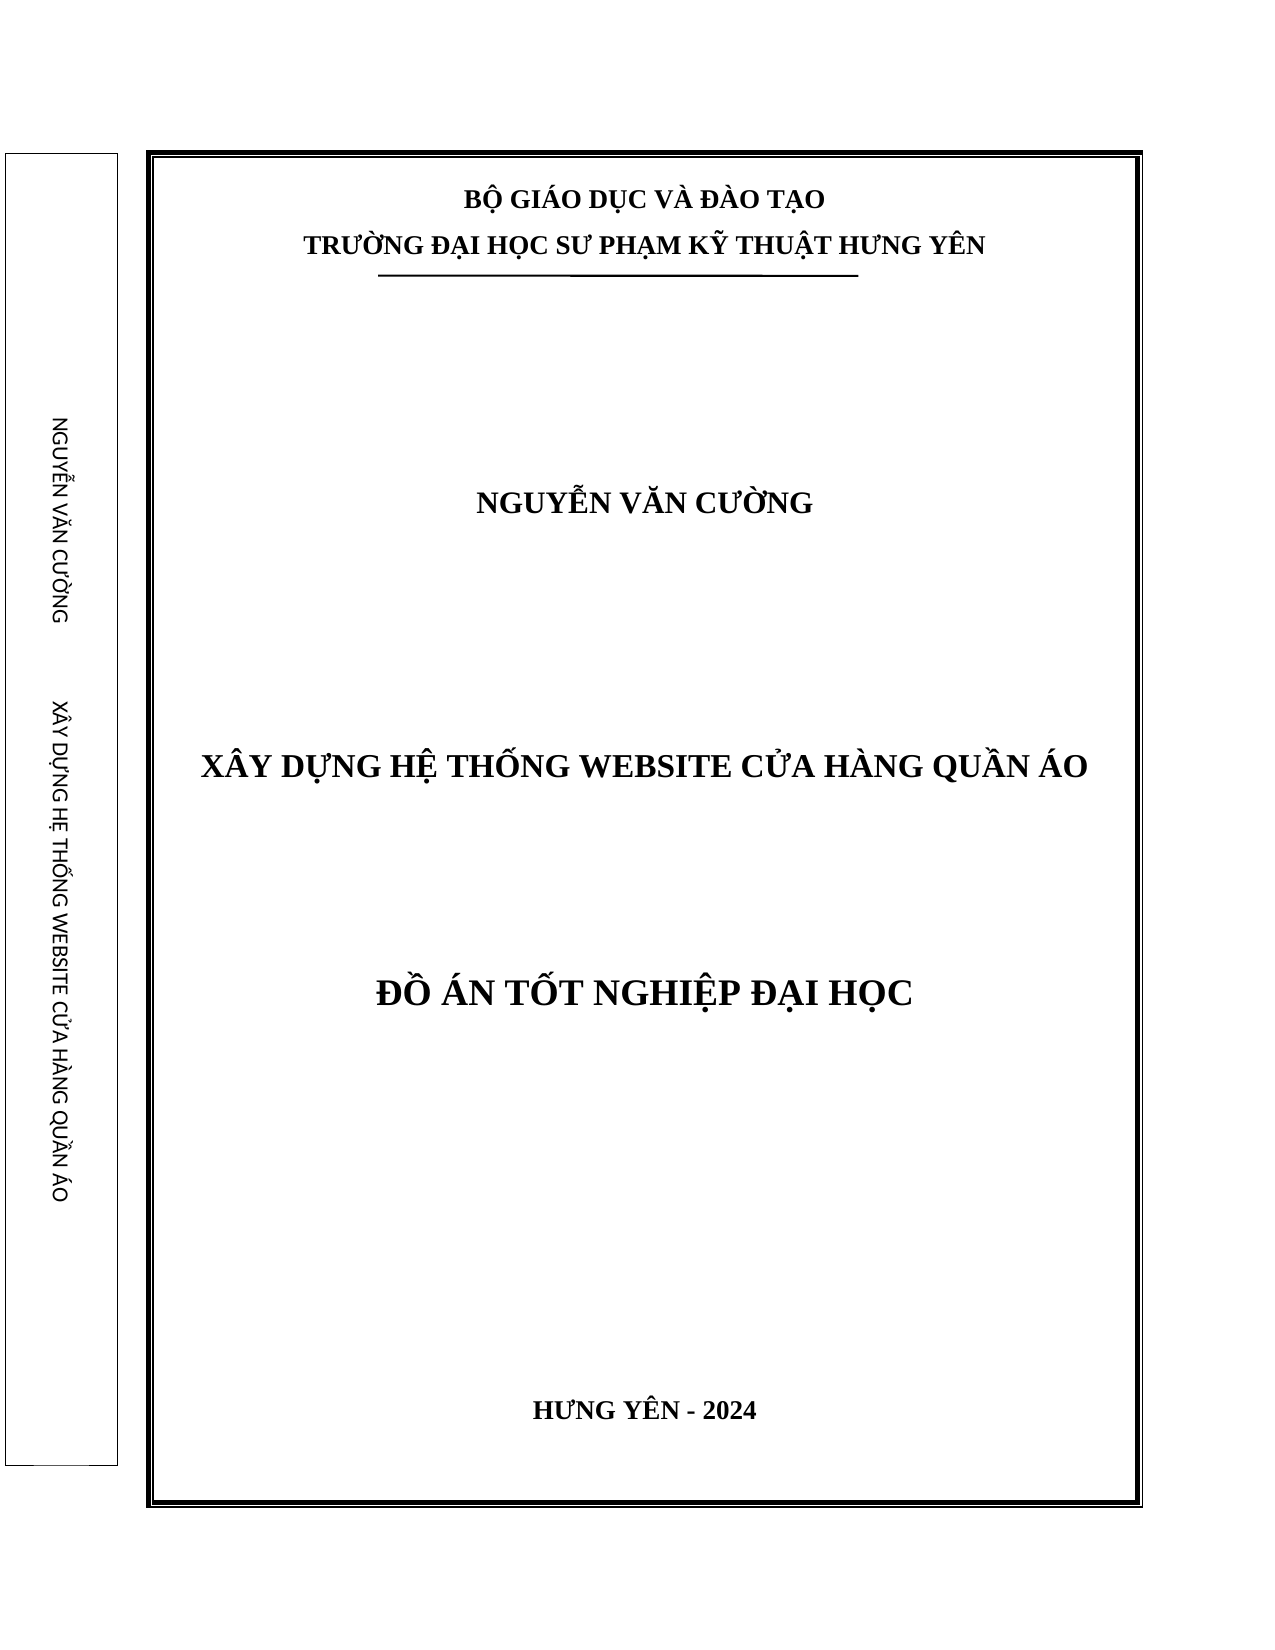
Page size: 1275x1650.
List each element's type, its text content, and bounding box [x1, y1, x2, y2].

table_header BỘ GIÁO DỤC VÀ ĐÀO TẠO TRƯỜNG ĐẠI HỌC SƯ PHẠM KỸ THUẬT HƯNG YÊN NGUYỄN VĂN CƯỜNG XÂY DỰNG HỆ THỐNG WEBSITE CỬA HÀNG QUẦN ÁO ĐỒ ÁN TỐT NGHIỆP ĐẠI HỌC HƯNG YÊN - 2024 [154, 158, 1135, 1500]
